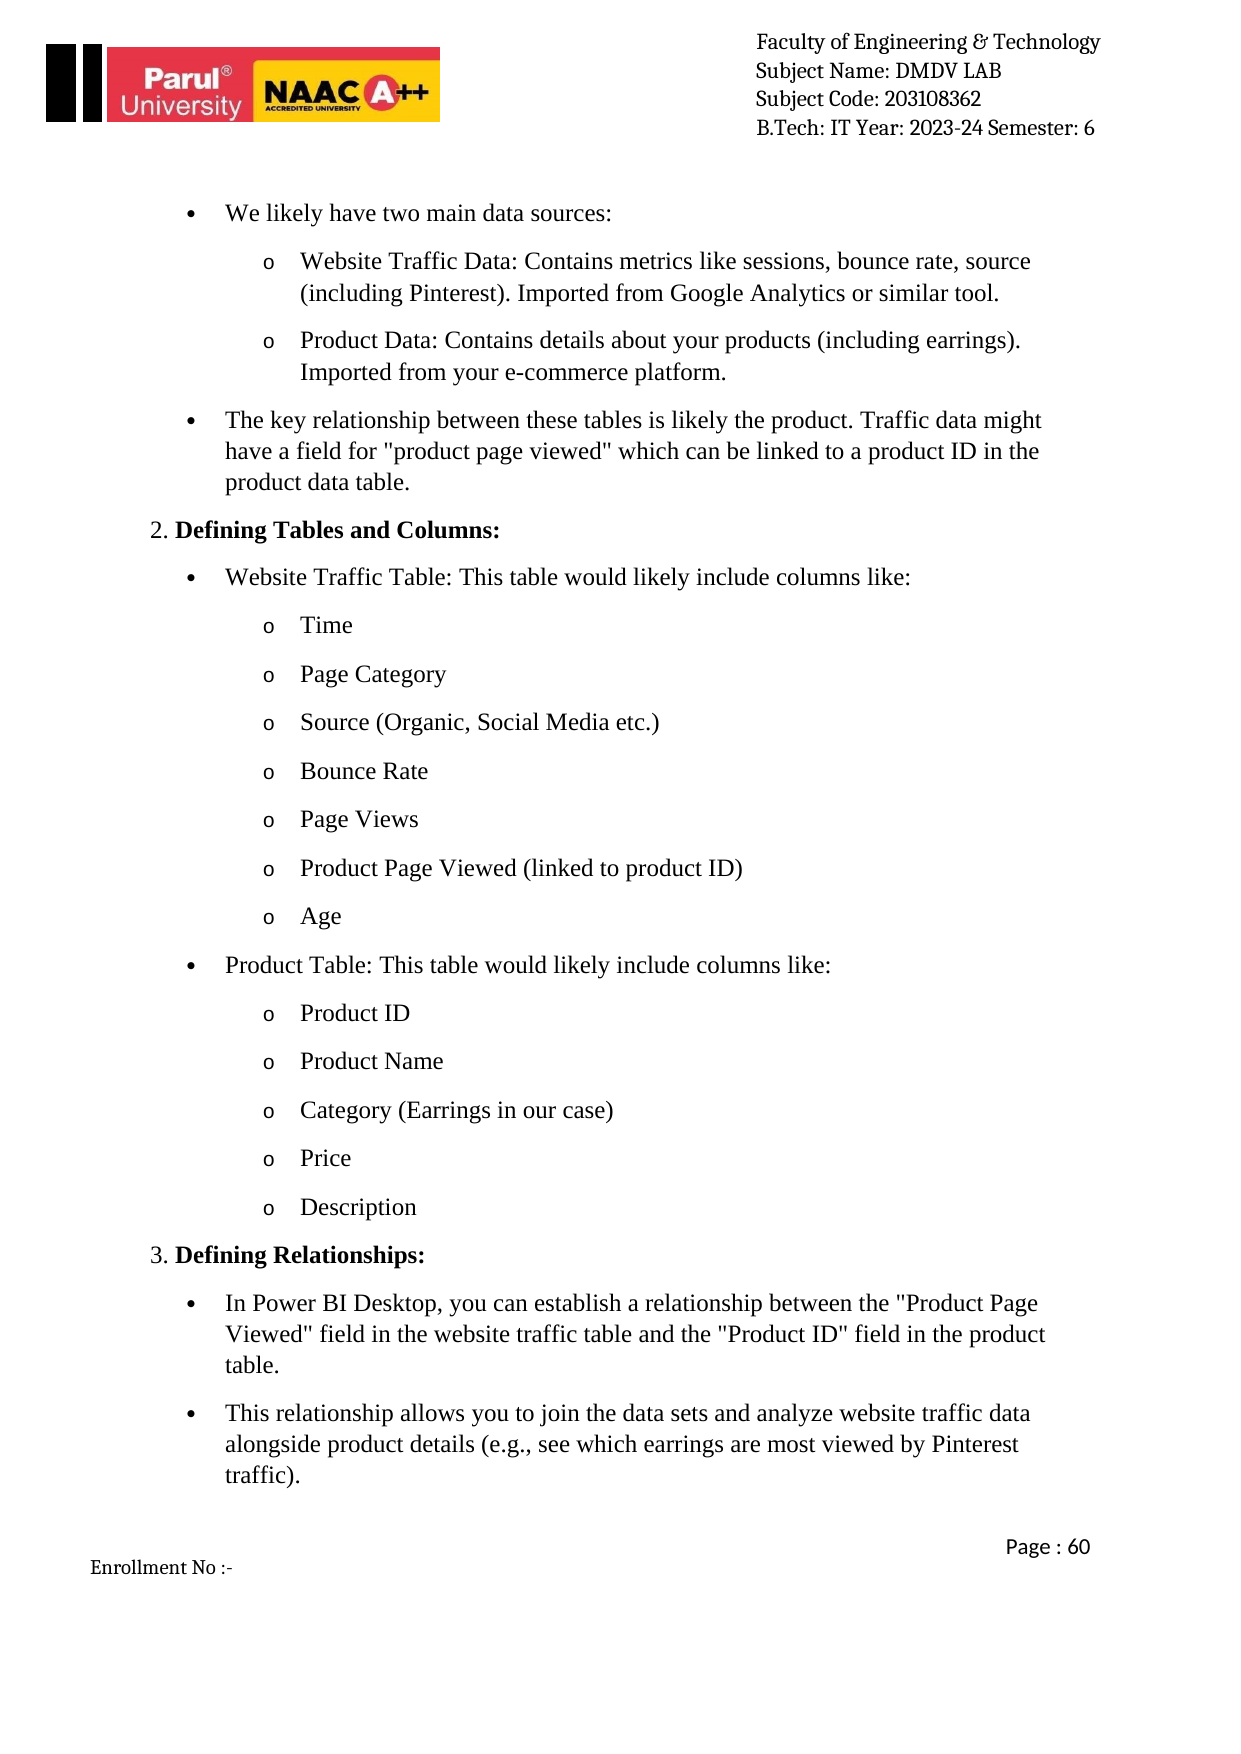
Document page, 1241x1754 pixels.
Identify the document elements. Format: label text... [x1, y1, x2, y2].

list Description [262, 1192, 1090, 1221]
list Product ID [262, 998, 1090, 1027]
list Bounce Rate [262, 756, 1090, 785]
list Product Page Viewed (linked to product ID) [262, 853, 1090, 882]
list We likely have two main data sources: [187, 198, 1090, 227]
list Product Name [262, 1046, 1090, 1076]
text 3. Defining Relationships: [150, 1240, 1090, 1269]
text 2. Defining Tables and Columns: [150, 515, 1090, 543]
list Time [262, 610, 1090, 640]
list In Power BI Desktop, you can establish a relationship between the "Product Page Viewed" field in the website traffic table and the "Product ID" field in the product table. [187, 1288, 1090, 1379]
list This relationship allows you to join the data sets and analyze website traffic data alongside product details (e.g., see which earrings are most viewed by Pinterest traffic). [187, 1398, 1090, 1489]
list Age [262, 901, 1090, 931]
list Price [262, 1143, 1090, 1173]
list Website Traffic Data: Contains metrics like sessions, bounce rate, source (including Pinterest). Imported from Google Analytics or similar tool. [262, 246, 1090, 306]
list Product Data: Contains details about your products (including earrings). Imported from your e-commerce platform. [262, 325, 1090, 386]
list Page Views [262, 804, 1090, 834]
list Page Category [262, 659, 1090, 688]
list Website Traffic Table: This table would likely include columns like: [187, 562, 1090, 591]
list The key relationship between these tables is likely the product. Traffic data might have a field for "product page viewed" which can be linked to a product ID in the product data table. [187, 405, 1090, 496]
list Source (Organic, Social Media etc.) [262, 707, 1090, 737]
list Product Table: This table would likely include columns like: [187, 950, 1090, 979]
picture [107, 47, 440, 122]
list Category (Earrings in our case) [262, 1095, 1090, 1124]
